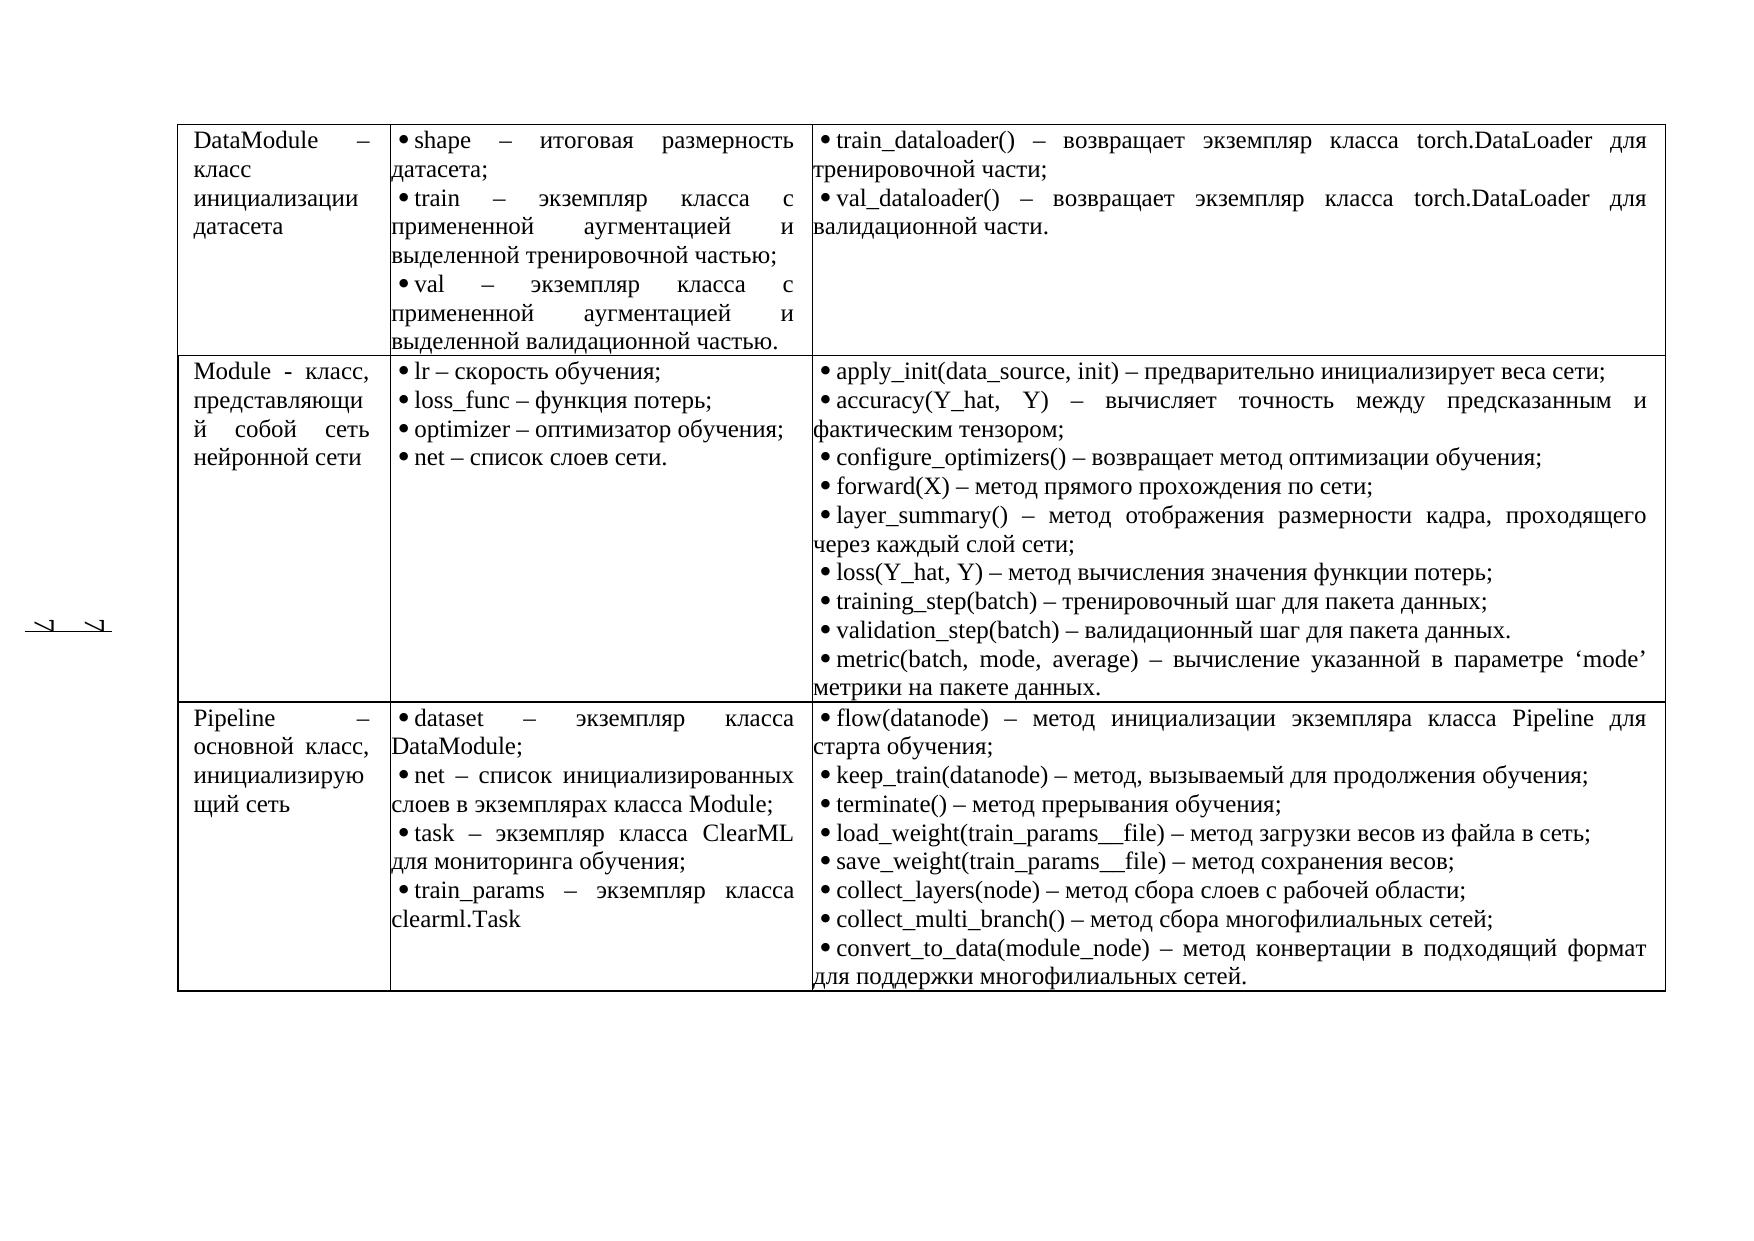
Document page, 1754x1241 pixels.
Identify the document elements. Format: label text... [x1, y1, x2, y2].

table_cell train_dataloader() – возвращает экземпляр класса torch.DataLoader для тренировочной части; val_dataloader() – возвращает экземпляр класса torch.DataLoader для валидационной части. [813, 125, 1665, 355]
table_cell DataModule – класс инициализации датасета [178, 125, 390, 355]
table_cell Module - класс, представляющий собой сеть нейронной сети [179, 356, 390, 701]
table_cell shape – итоговая размерность датасета; train – экземпляр класса с примененной аугментацией и выделенной тренировочной частью; val – экземпляр класса с примененной аугментацией и выделенной валидационной частью. [391, 125, 812, 355]
table_cell apply_init(data_source, init) – предварительно инициализирует веса сети; accuracy(Y_hat, Y) – вычисляет точность между предсказанным и фактическим тензором; configure_optimizers() – возвращает метод оптимизации обучения; forward(X) – метод прямого прохождения по сети; layer_summary() – метод отображения размерности кадра, проходящего через каждый слой сети; loss(Y_hat, Y) – метод вычисления значения функции потерь; training_step(batch) – тренировочный шаг для пакета данных; validation_step(batch) – валидационный шаг для пакета данных. metric(batch, mode, average) – вычисление указанной в параметре ‘mode’ метрики на пакете данных. [813, 356, 1665, 701]
table_cell Pipeline – основной класс, инициализирующий сеть [179, 703, 390, 990]
table_cell dataset – экземпляр класса DataModule; net – список инициализированных слоев в экземплярах класса Module; task – экземпляр класса ClearML для мониторинга обучения; train_params – экземпляр класса clearml.Task [391, 703, 812, 990]
table_cell lr – скорость обучения; loss_func – функция потерь; optimizer – оптимизатор обучения; net – список слоев сети. [391, 356, 812, 701]
table_cell flow(datanode) – метод инициализации экземпляра класса Pipeline для старта обучения; keep_train(datanode) – метод, вызываемый для продолжения обучения; terminate() – метод прерывания обучения; load_weight(train_params__file) – метод загрузки весов из файла в сеть; save_weight(train_params__file) – метод сохранения весов; collect_layers(node) – метод сбора слоев с рабочей области; collect_multi_branch() – метод сбора многофилиальных сетей; convert_to_data(module_node) – метод конвертации в подходящий формат для поддержки многофилиальных сетей. [813, 703, 1665, 990]
